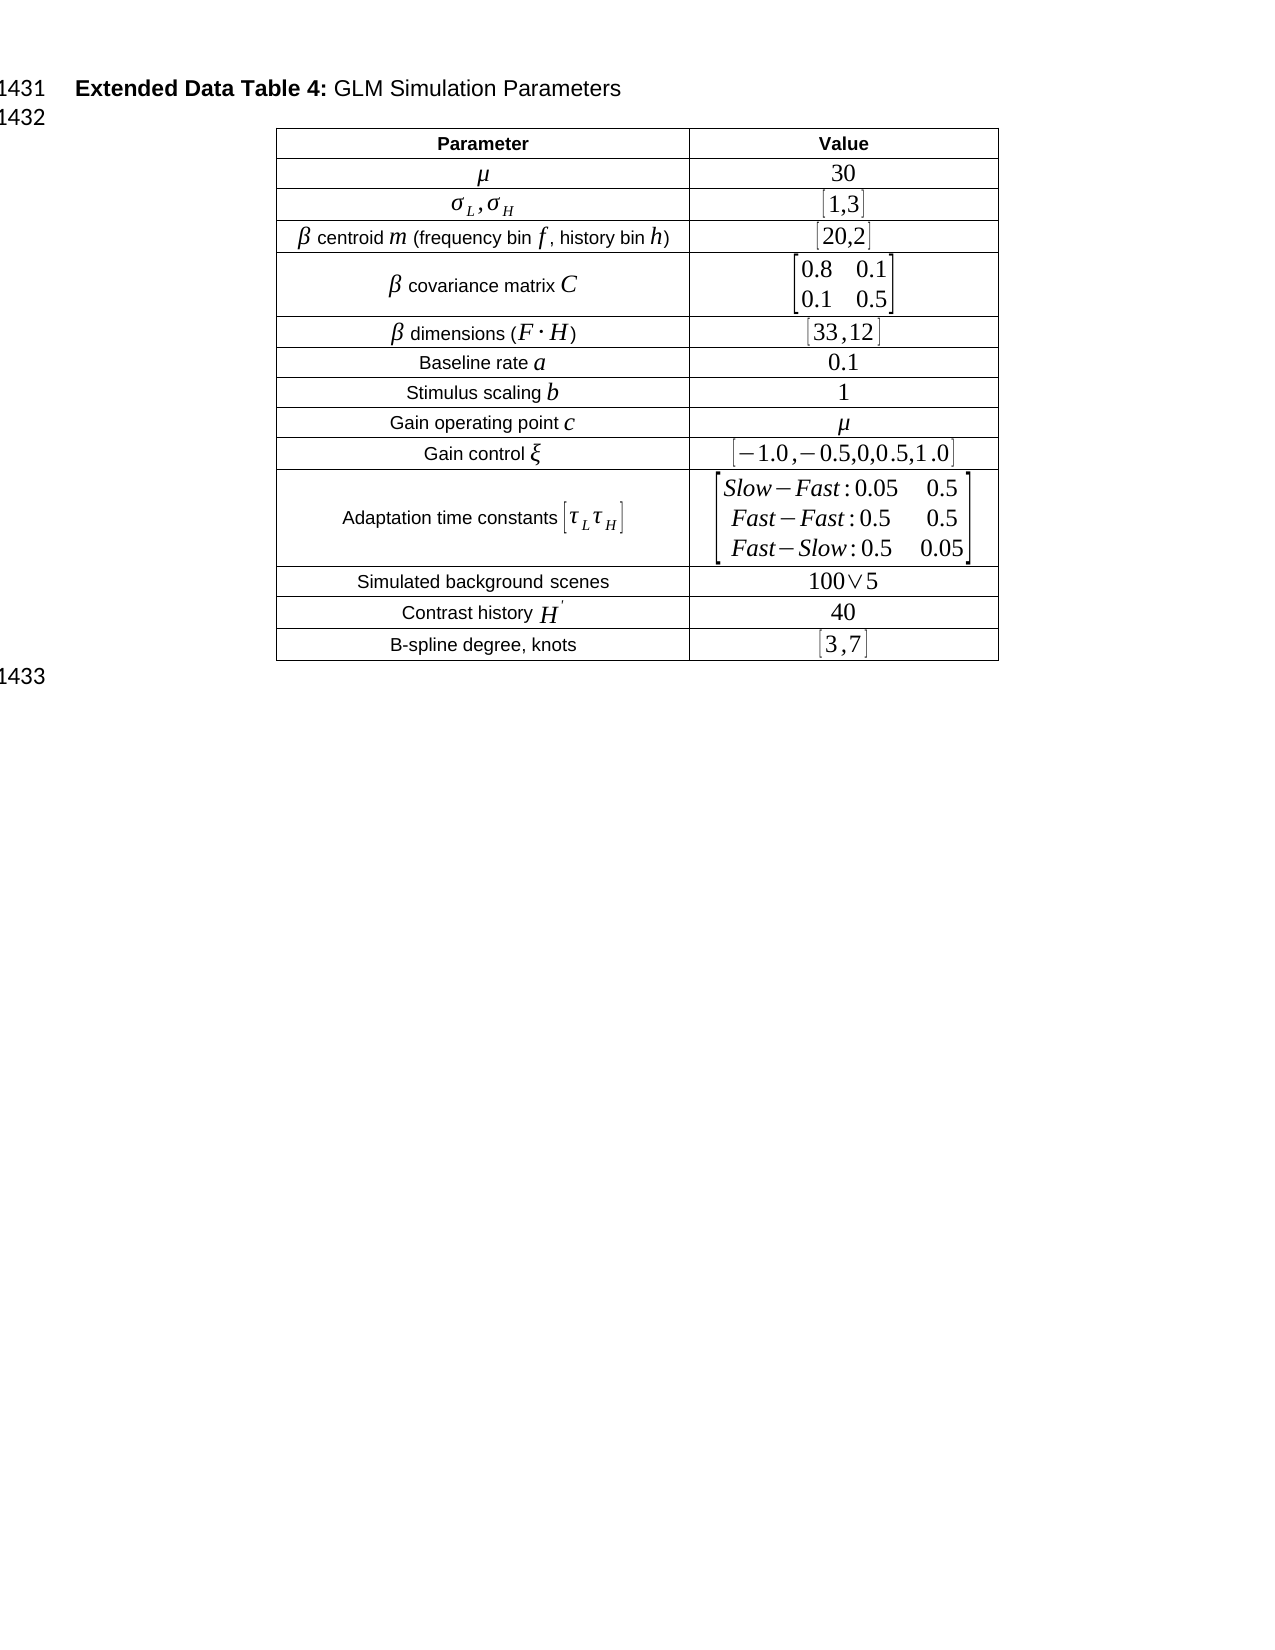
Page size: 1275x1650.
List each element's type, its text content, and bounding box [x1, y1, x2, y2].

table_cell [690, 253, 998, 316]
table_cell [690, 378, 998, 407]
table_cell [690, 348, 998, 377]
table_cell centroid (frequency bin , history bin ) [277, 221, 689, 252]
table_cell Contrast history [277, 597, 689, 628]
table_cell dimensions () [277, 317, 689, 347]
table_cell Baseline rate [277, 348, 689, 377]
table_cell Simulated background scenes [277, 567, 689, 596]
table_cell [690, 629, 998, 659]
table_cell [690, 189, 998, 220]
table_cell [690, 408, 998, 437]
table_cell covariance matrix [277, 253, 689, 316]
table_cell [690, 221, 998, 252]
table_cell [690, 597, 998, 628]
table_cell B-spline degree, knots [277, 629, 689, 659]
table_header Value [690, 129, 998, 158]
table_cell [690, 317, 998, 347]
table_cell [277, 189, 689, 220]
table_cell Stimulus scaling [277, 378, 689, 407]
table_cell [690, 159, 998, 188]
table_cell Gain operating point [277, 408, 689, 437]
text Extended Data Table 4: GLM Simulation Parameters [75, 75, 1200, 101]
table_cell [690, 470, 998, 566]
table_cell [690, 438, 998, 469]
table_cell Adaptation time constants [277, 470, 689, 566]
table_header Parameter [277, 129, 689, 158]
table_cell [690, 567, 998, 596]
table_cell [277, 159, 689, 188]
table_cell Gain control [277, 438, 689, 469]
